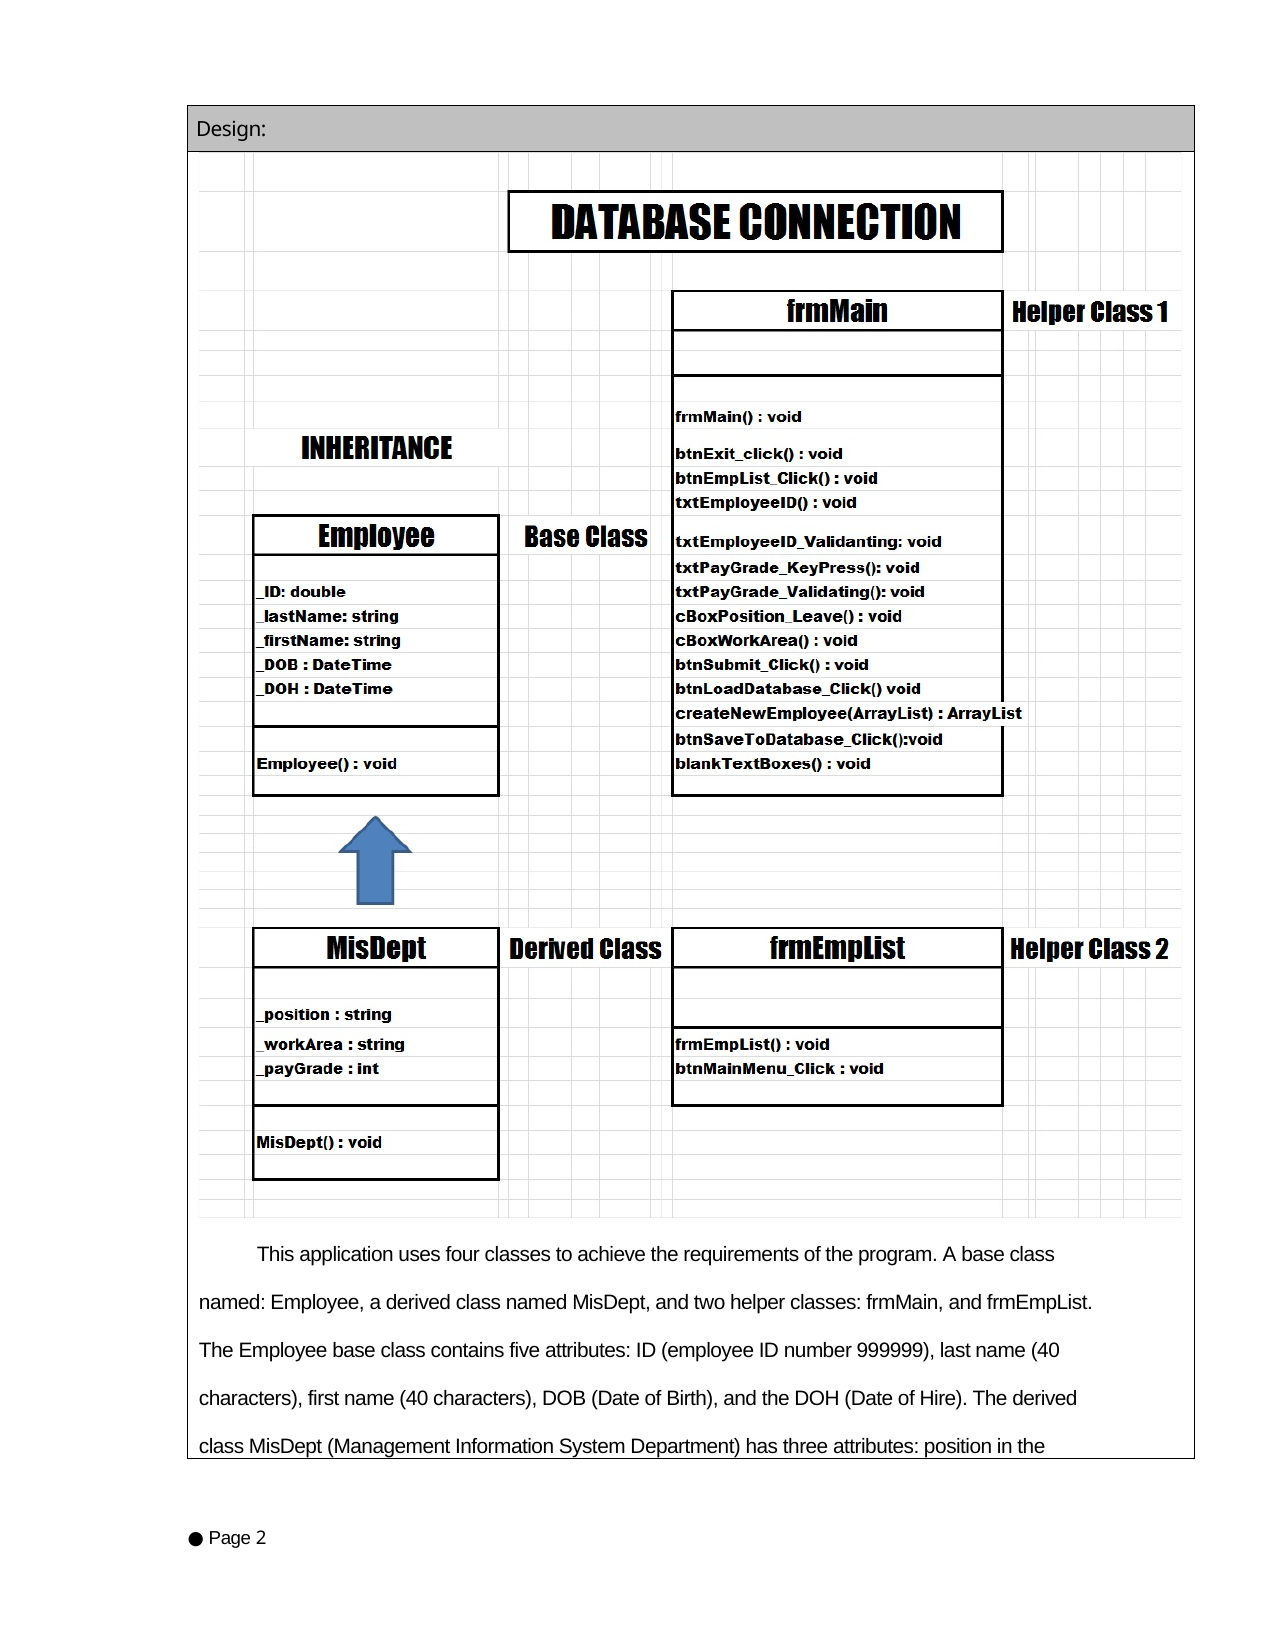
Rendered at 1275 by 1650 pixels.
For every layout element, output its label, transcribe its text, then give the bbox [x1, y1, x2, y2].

picture [198, 152, 1182, 1218]
table_header Design: [188, 106, 1194, 151]
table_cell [188, 152, 1194, 1457]
